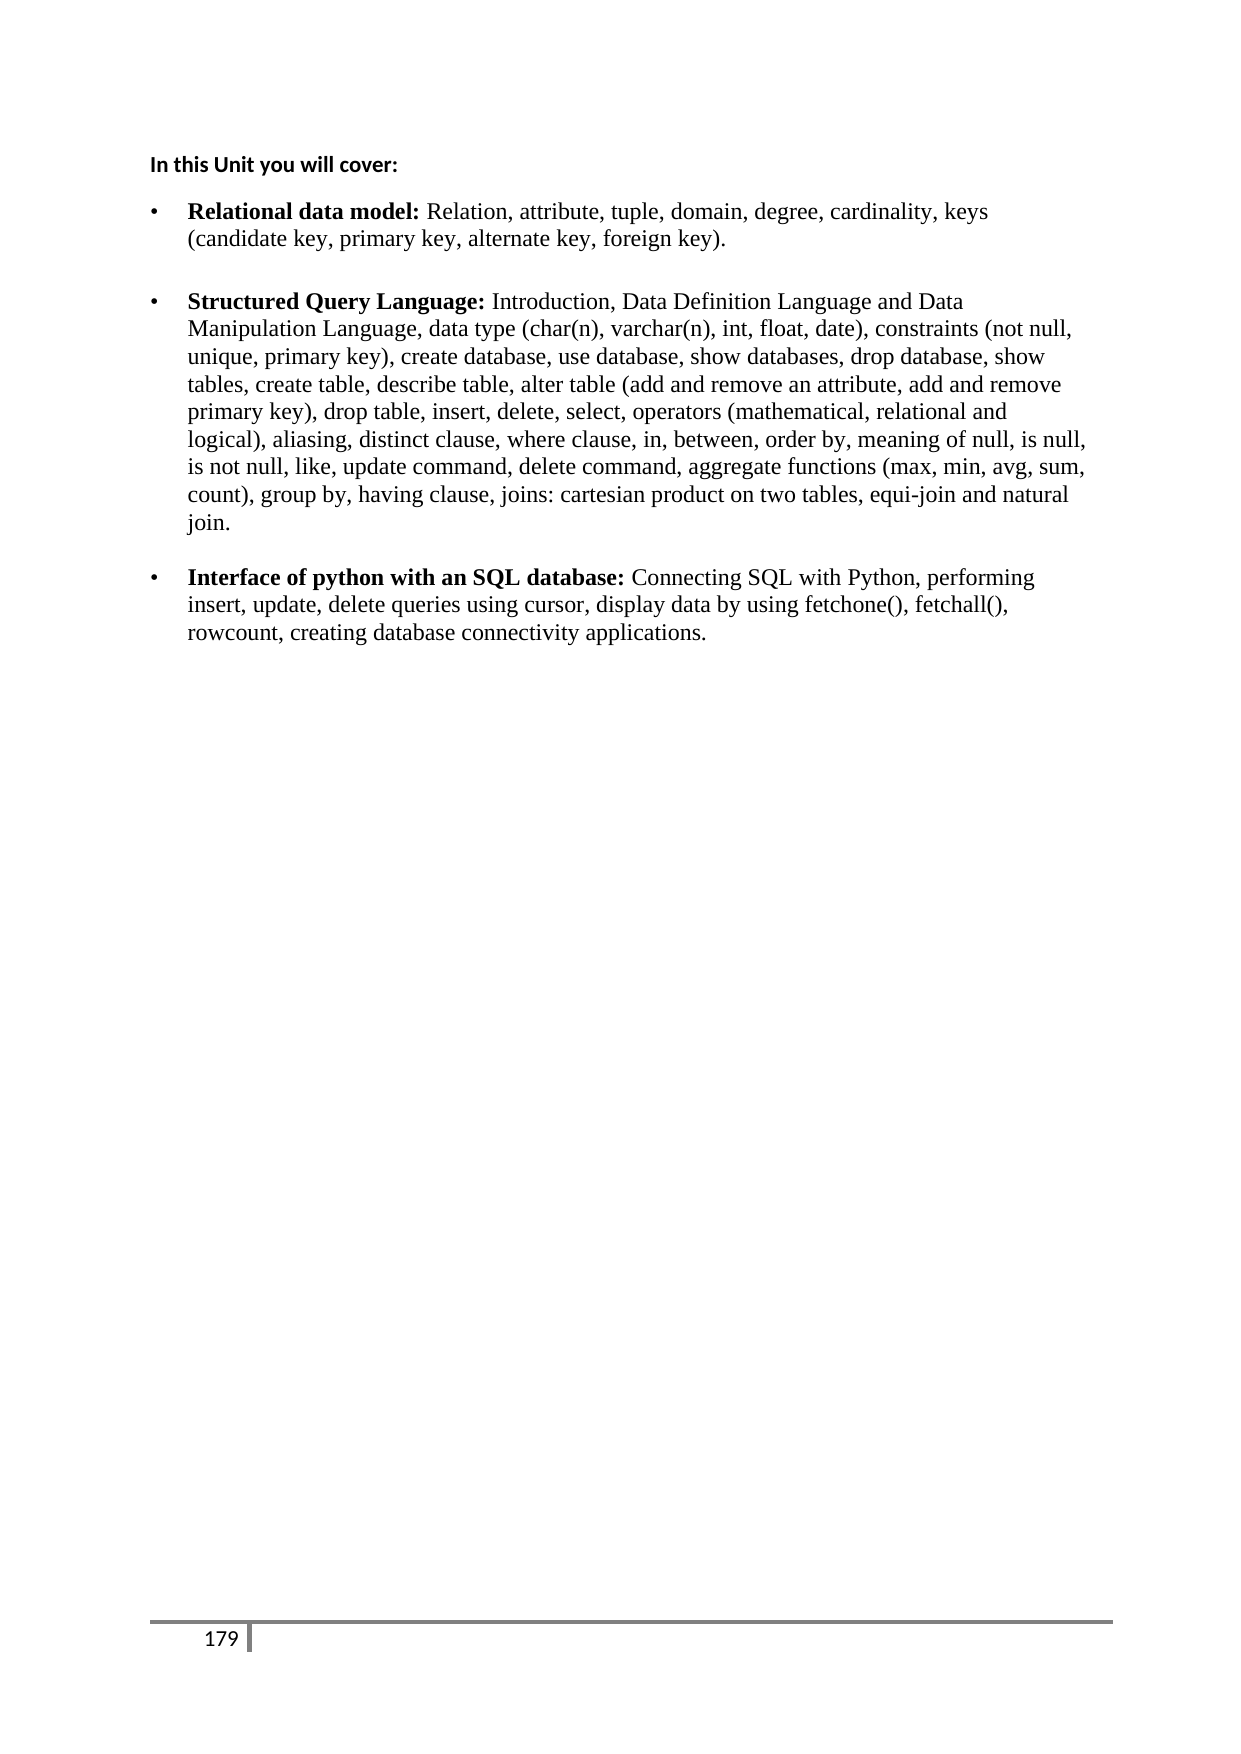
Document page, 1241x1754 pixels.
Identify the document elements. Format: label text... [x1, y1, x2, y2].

list Relational data model: Relation, attribute, tuple, domain, degree, cardinality, keys (candidate key, primary key, alternate key, foreign key). [150, 197, 1090, 252]
list Interface of python with an SQL database: Connecting SQL with Python, performing insert, update, delete queries using cursor, display data by using fetchone(), fetchall(), rowcount, creating database connectivity applications. [150, 563, 1090, 646]
list Structured Query Language: Introduction, Data Definition Language and Data Manipulation Language, data type (char(n), varchar(n), int, float, date), constraints (not null, unique, primary key), create database, use database, show databases, drop database, show tables, create table, describe table, alter table (add and remove an attribute, add and remove primary key), drop table, insert, delete, select, operators (mathematical, relational and logical), aliasing, distinct clause, where clause, in, between, order by, meaning of null, is null, is not null, like, update command, delete command, aggregate functions (max, min, avg, sum, count), group by, having clause, joins: cartesian product on two tables, equi-join and natural join. [150, 287, 1090, 535]
text In this Unit you will cover: [150, 150, 1090, 178]
